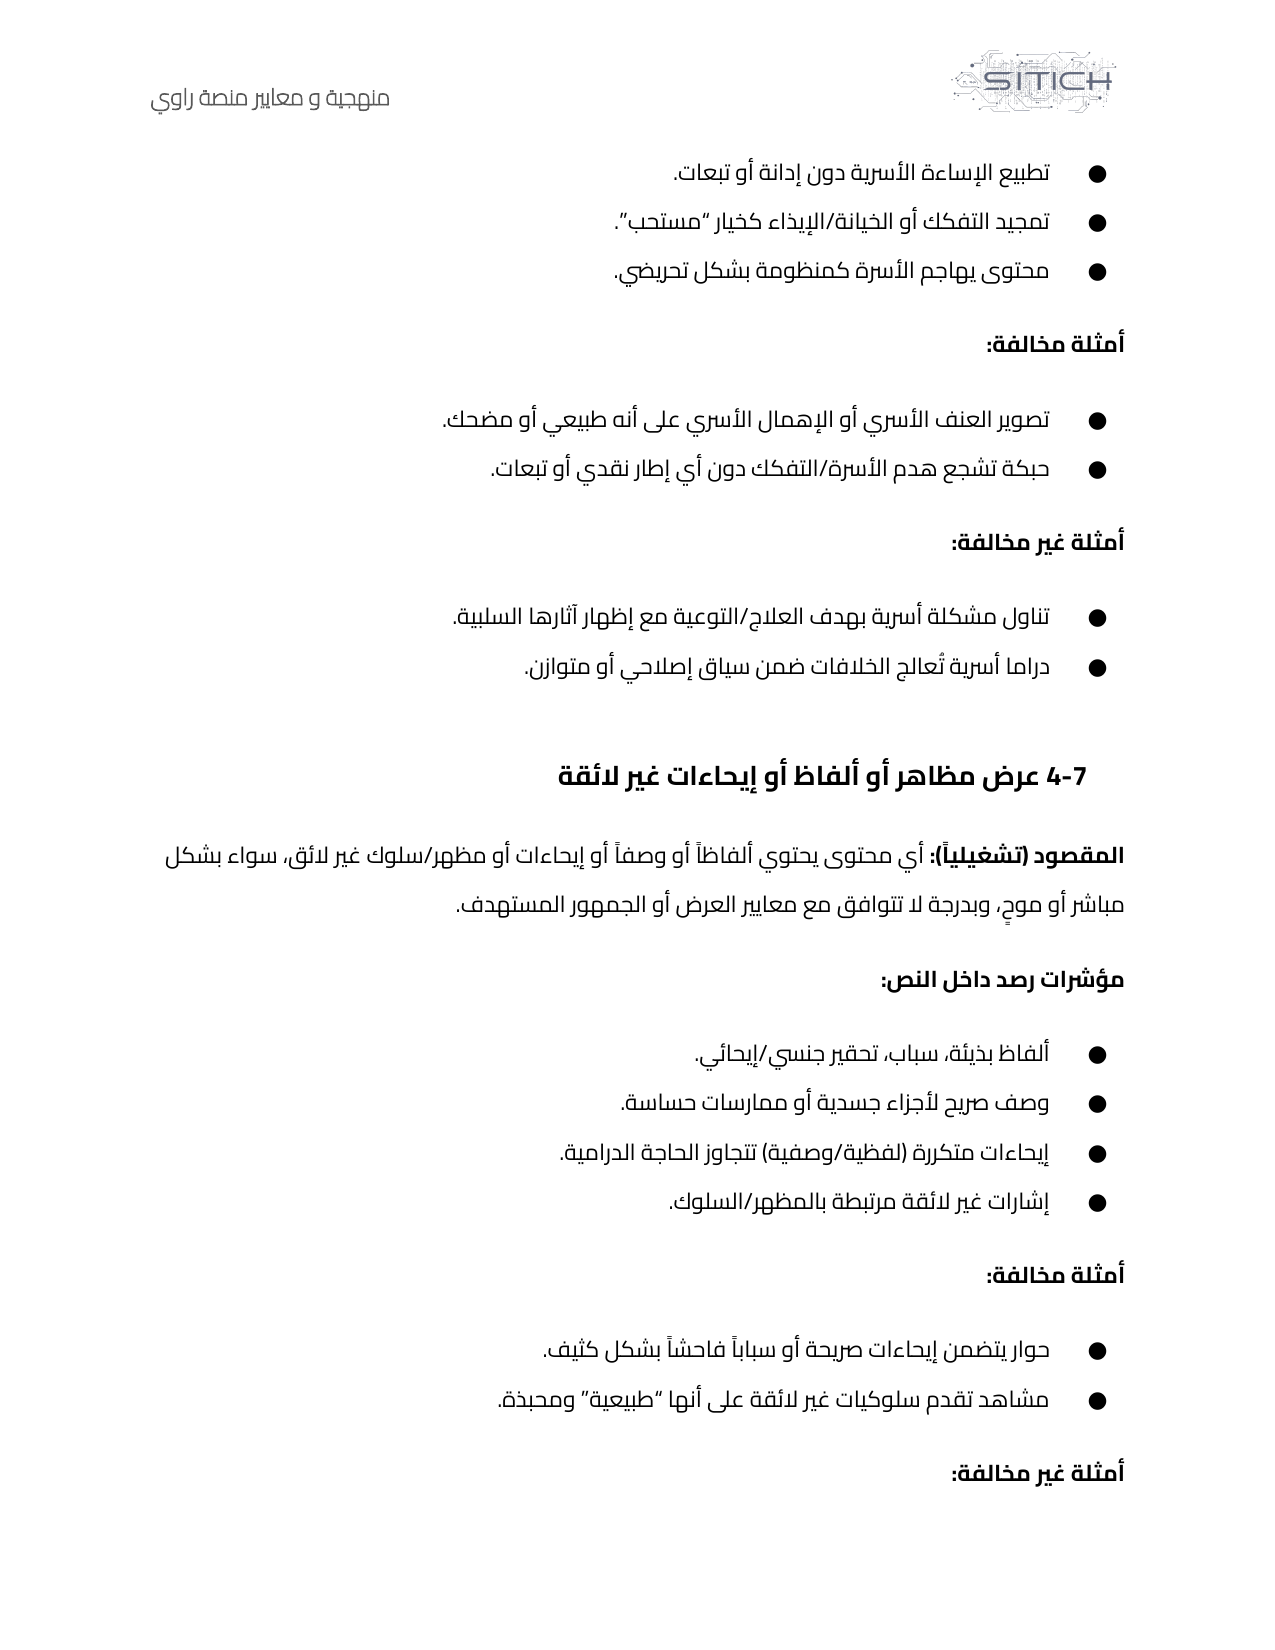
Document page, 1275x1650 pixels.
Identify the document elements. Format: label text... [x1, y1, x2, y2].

text أمثلة مخالفة: [150, 1253, 1125, 1296]
list حبكة تشجع هدم الأسرة/التفكك دون أي إطار نقدي أو تبعات. [150, 446, 1087, 489]
list محتوى يهاجم الأسرة كمنظومة بشكل تحريضي. [150, 248, 1087, 291]
list إيحاءات متكررة (لفظية/وصفية) تتجاوز الحاجة الدرامية. [150, 1130, 1087, 1173]
list تطبيع الإساءة الأسرية دون إدانة أو تبعات. [150, 150, 1087, 193]
list مشاهد تقدم سلوكيات غير لائقة على أنها “طبيعية” ومحبذة. [150, 1377, 1087, 1420]
list تمجيد التفكك أو الخيانة/الإيذاء كخيار “مستحب”. [150, 199, 1087, 242]
text مؤشرات رصد داخل النص: [150, 957, 1125, 1000]
list تناول مشكلة أسرية بهدف العلاج/التوعية مع إظهار آثارها السلبية. [150, 595, 1087, 638]
list إشارات غير لائقة مرتبطة بالمظهر/السلوك. [150, 1179, 1087, 1222]
list دراما أسرية تُعالج الخلافات ضمن سياق إصلاحي أو متوازن. [150, 644, 1087, 717]
subtitle 4-7 عرض مظاهر أو ألفاظ أو إيحاءات غير لائقة [150, 750, 1087, 801]
text أمثلة مخالفة: [150, 323, 1125, 366]
text أمثلة غير مخالفة: [150, 1451, 1125, 1494]
list وصف صريح لأجزاء جسدية أو ممارسات حساسة. [150, 1081, 1087, 1124]
text المقصود (تشغيلياً): أي محتوى يحتوي ألفاظاً أو وصفاً أو إيحاءات أو مظهر/سلوك غير لائق، سواء بشكل مباشر أو موحٍ، وبدرجة لا تتوافق مع معايير العرض أو الجمهور المستهدف. [150, 834, 1125, 926]
list حوار يتضمن إيحاءات صريحة أو سباباً فاحشاً بشكل كثيف. [150, 1328, 1087, 1371]
text أمثلة غير مخالفة: [150, 521, 1125, 563]
list تصوير العنف الأسري أو الإهمال الأسري على أنه طبيعي أو مضحك. [150, 397, 1087, 440]
list ألفاظ بذيئة، سباب، تحقير جنسي/إيحائي. [150, 1031, 1087, 1074]
